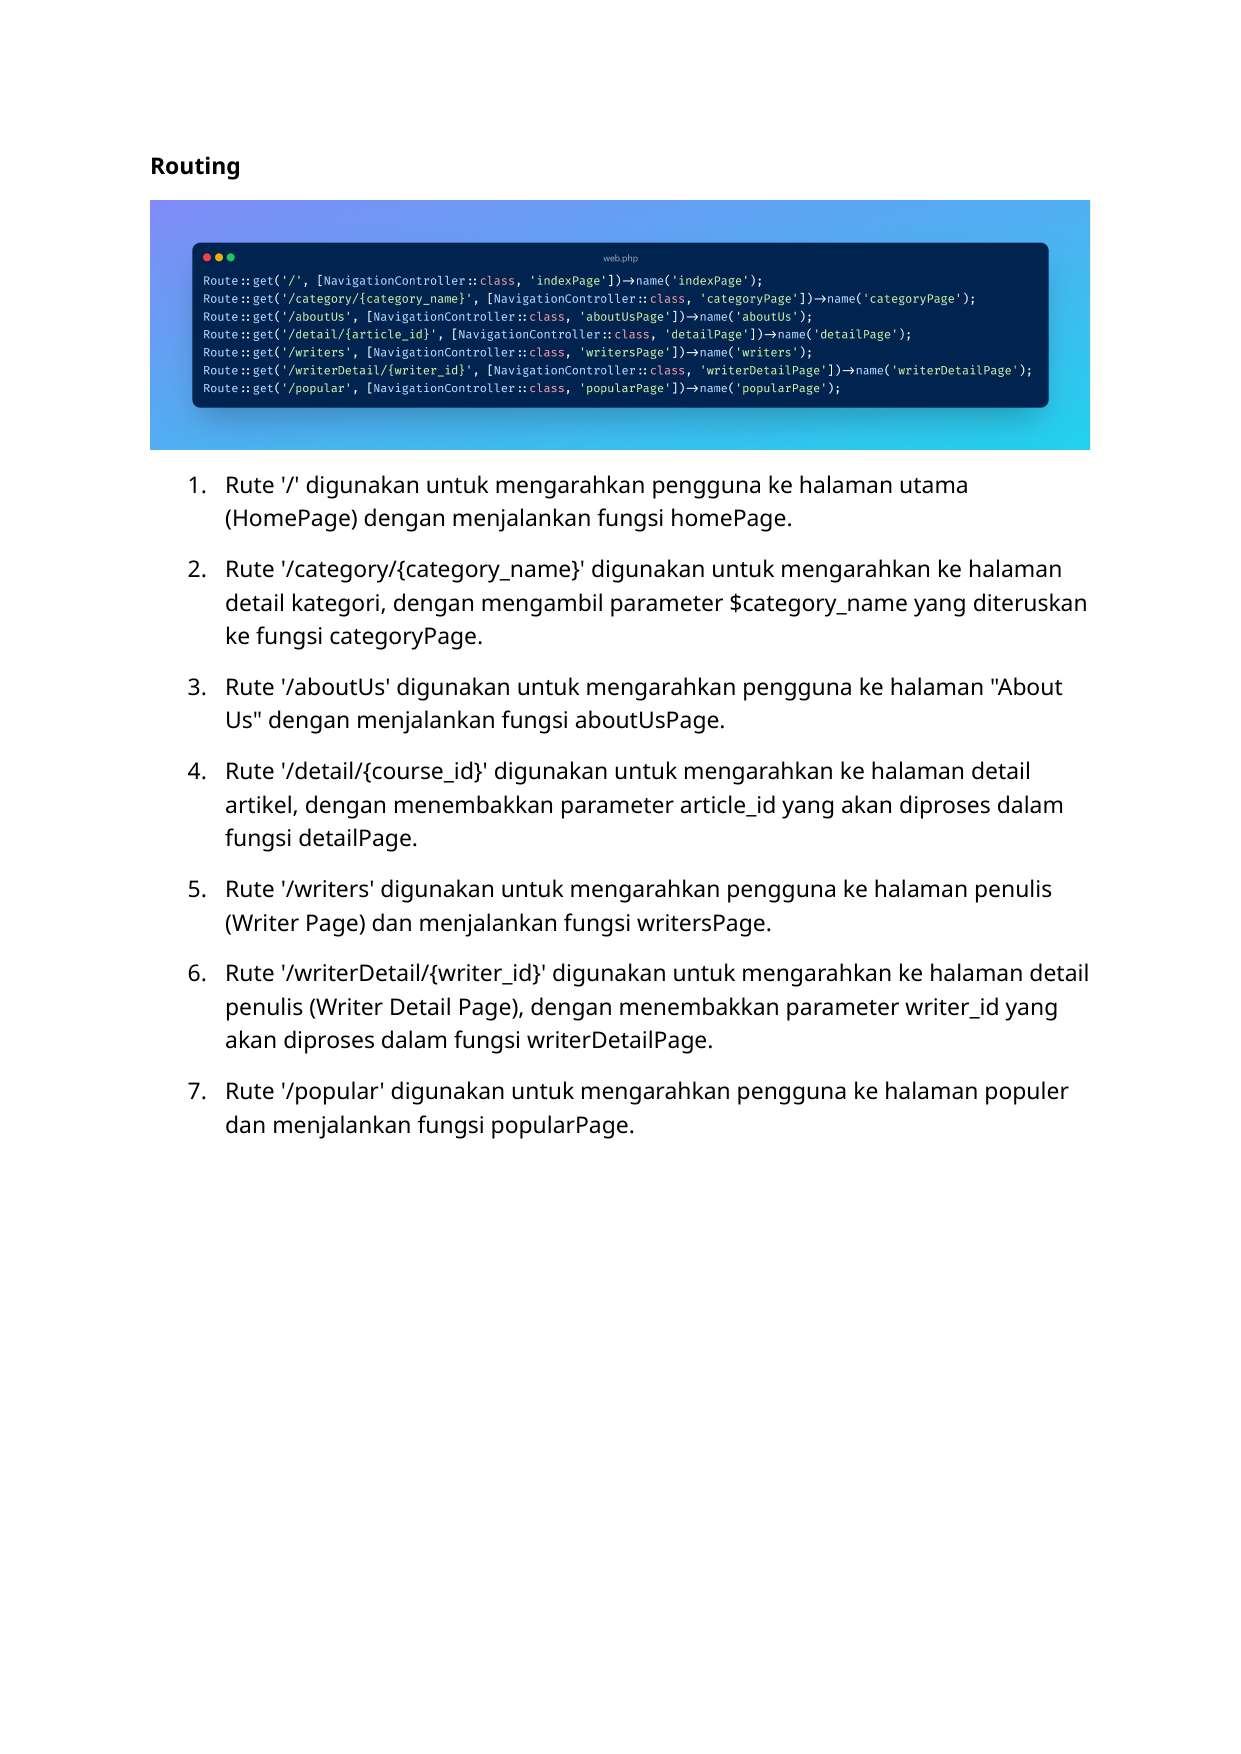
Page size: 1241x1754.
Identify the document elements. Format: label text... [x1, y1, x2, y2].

list Rute '/writerDetail/{writer_id}' digunakan untuk mengarahkan ke halaman detail penulis (Writer Detail Page), dengan menembakkan parameter writer_id yang akan diproses dalam fungsi writerDetailPage. [187, 957, 1090, 1056]
list Rute '/writers' digunakan untuk mengarahkan pengguna ke halaman penulis (Writer Page) dan menjalankan fungsi writersPage. [187, 873, 1090, 938]
list Rute '/aboutUs' digunakan untuk mengarahkan pengguna ke halaman "About Us" dengan menjalankan fungsi aboutUsPage. [187, 671, 1090, 736]
list Rute '/category/{category_name}' digunakan untuk mengarahkan ke halaman detail kategori, dengan mengambil parameter $category_name yang diteruskan ke fungsi categoryPage. [187, 553, 1090, 651]
list Rute '/' digunakan untuk mengarahkan pengguna ke halaman utama (HomePage) dengan menjalankan fungsi homePage. [187, 468, 1090, 533]
picture [150, 200, 1091, 450]
list Rute '/popular' digunakan untuk mengarahkan pengguna ke halaman populer dan menjalankan fungsi popularPage. [187, 1075, 1090, 1140]
list Rute '/detail/{course_id}' digunakan untuk mengarahkan ke halaman detail artikel, dengan menembakkan parameter article_id yang akan diproses dalam fungsi detailPage. [187, 755, 1090, 853]
text Routing [150, 150, 1090, 181]
